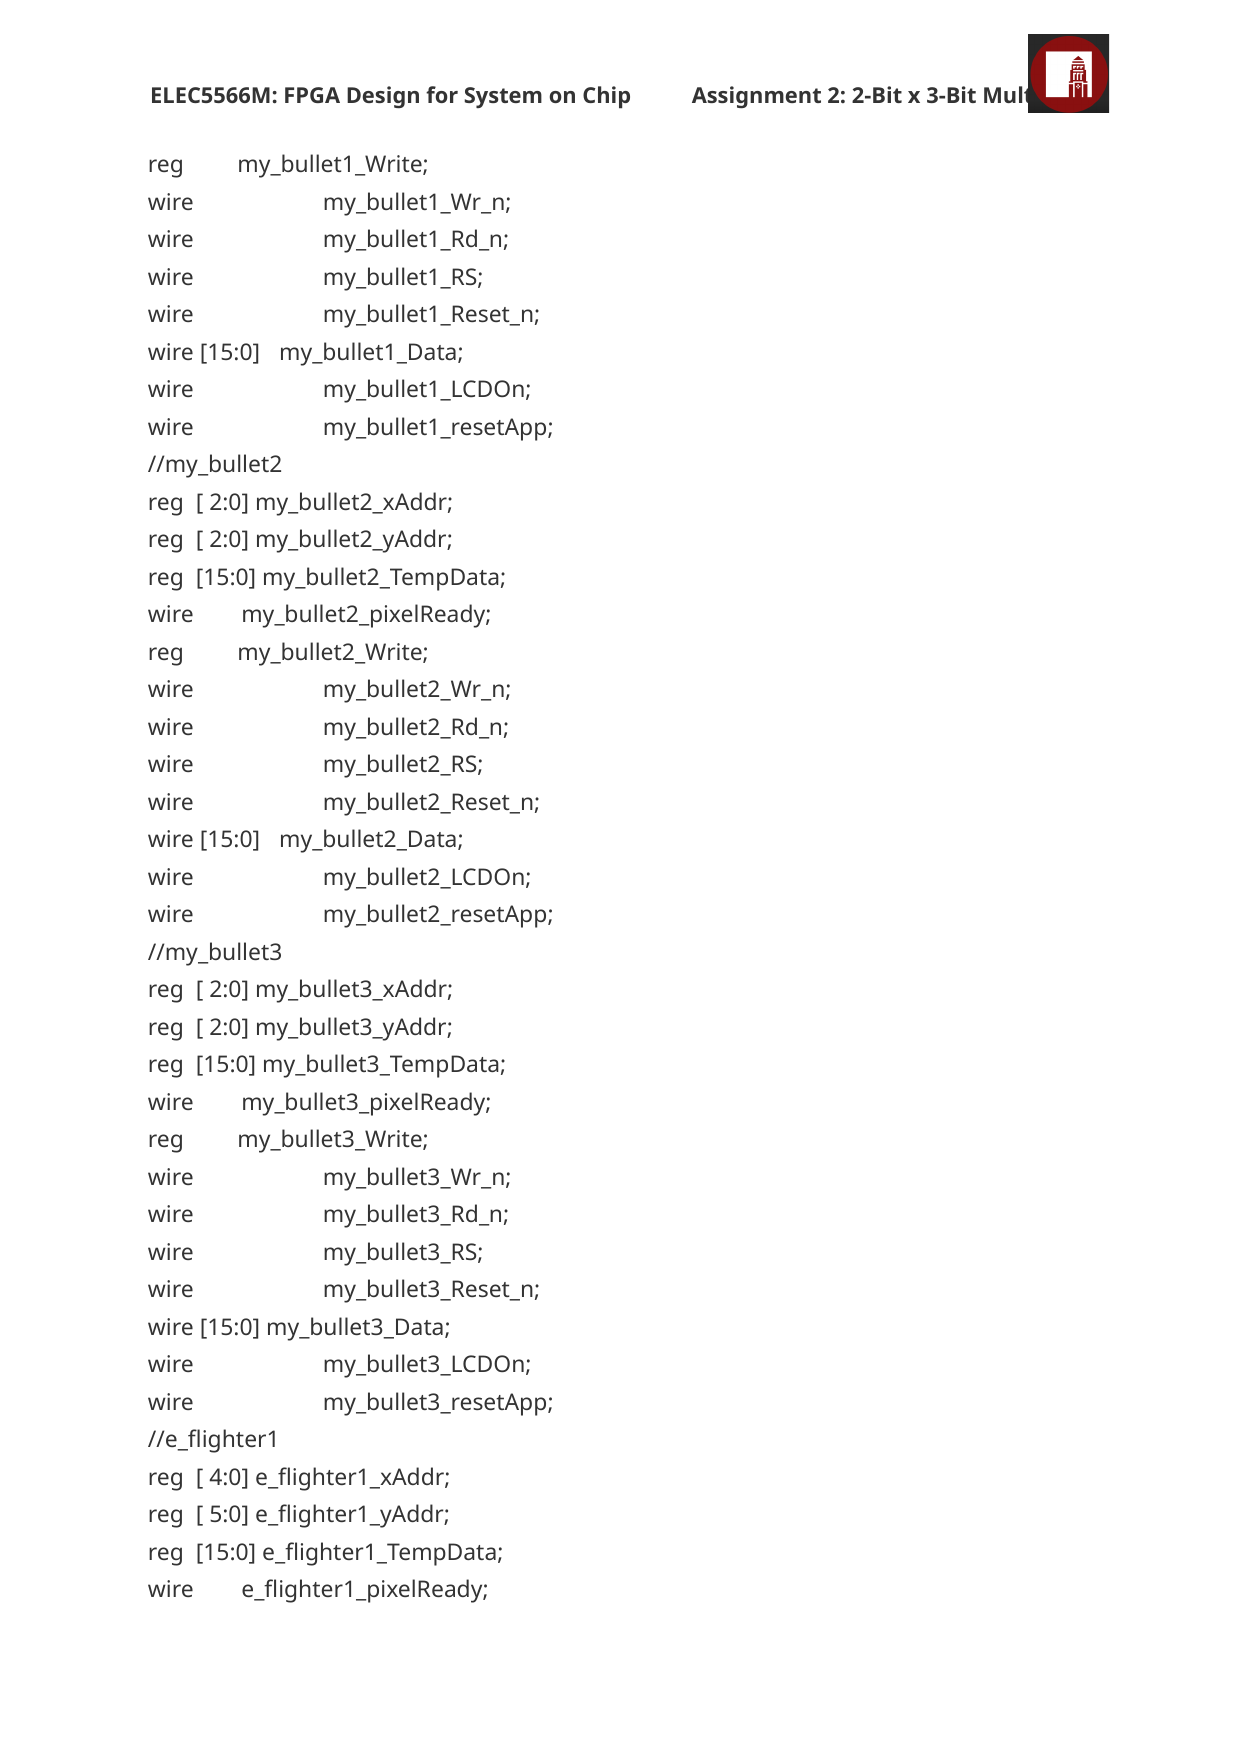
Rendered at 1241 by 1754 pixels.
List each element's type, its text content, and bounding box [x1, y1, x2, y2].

text wire my_bullet3_pixelReady; [148, 1086, 1093, 1117]
text wire my_bullet3_RS; [148, 1236, 1093, 1267]
picture [1027, 34, 1109, 113]
text reg [ 2:0] my_bullet2_xAddr; [148, 486, 1093, 517]
text wire [15:0] my_bullet2_Data; [148, 823, 1093, 854]
text //e_flighter1 [148, 1423, 1093, 1454]
text wire my_bullet3_resetApp; [148, 1386, 1093, 1417]
text wire my_bullet2_pixelReady; [148, 598, 1093, 629]
text wire my_bullet2_LCDOn; [148, 861, 1093, 892]
text wire my_bullet3_Rd_n; [148, 1198, 1093, 1229]
text reg [15:0] my_bullet2_TempData; [148, 561, 1093, 592]
text reg [15:0] e_flighter1_TempData; [148, 1536, 1093, 1567]
text reg [ 2:0] my_bullet3_yAddr; [148, 1011, 1093, 1042]
text wire [15:0] my_bullet1_Data; [148, 336, 1093, 367]
text wire my_bullet2_resetApp; [148, 898, 1093, 929]
text wire my_bullet1_RS; [148, 261, 1093, 292]
text wire my_bullet1_Reset_n; [148, 298, 1093, 329]
text wire my_bullet2_RS; [148, 748, 1093, 779]
text wire my_bullet3_Reset_n; [148, 1273, 1093, 1304]
text reg [ 5:0] e_flighter1_yAddr; [148, 1498, 1093, 1529]
text wire my_bullet2_Reset_n; [148, 786, 1093, 817]
text wire my_bullet3_LCDOn; [148, 1348, 1093, 1379]
text reg my_bullet1_Write; [148, 148, 1093, 179]
text reg my_bullet3_Write; [148, 1123, 1093, 1154]
text reg my_bullet2_Write; [148, 636, 1093, 667]
text wire my_bullet1_LCDOn; [148, 373, 1093, 404]
text wire my_bullet2_Rd_n; [148, 711, 1093, 742]
text //my_bullet2 [148, 448, 1093, 479]
text wire my_bullet1_Wr_n; [148, 186, 1093, 217]
text //my_bullet3 [148, 936, 1093, 967]
text reg [ 2:0] my_bullet3_xAddr; [148, 973, 1093, 1004]
text wire my_bullet1_resetApp; [148, 411, 1093, 442]
text reg [ 4:0] e_flighter1_xAddr; [148, 1461, 1093, 1492]
text wire e_flighter1_pixelReady; [148, 1573, 1093, 1604]
text wire my_bullet3_Wr_n; [148, 1161, 1093, 1192]
text wire [15:0] my_bullet3_Data; [148, 1311, 1093, 1342]
text wire my_bullet1_Rd_n; [148, 223, 1093, 254]
text reg [15:0] my_bullet3_TempData; [148, 1048, 1093, 1079]
text wire my_bullet2_Wr_n; [148, 673, 1093, 704]
text reg [ 2:0] my_bullet2_yAddr; [148, 523, 1093, 554]
